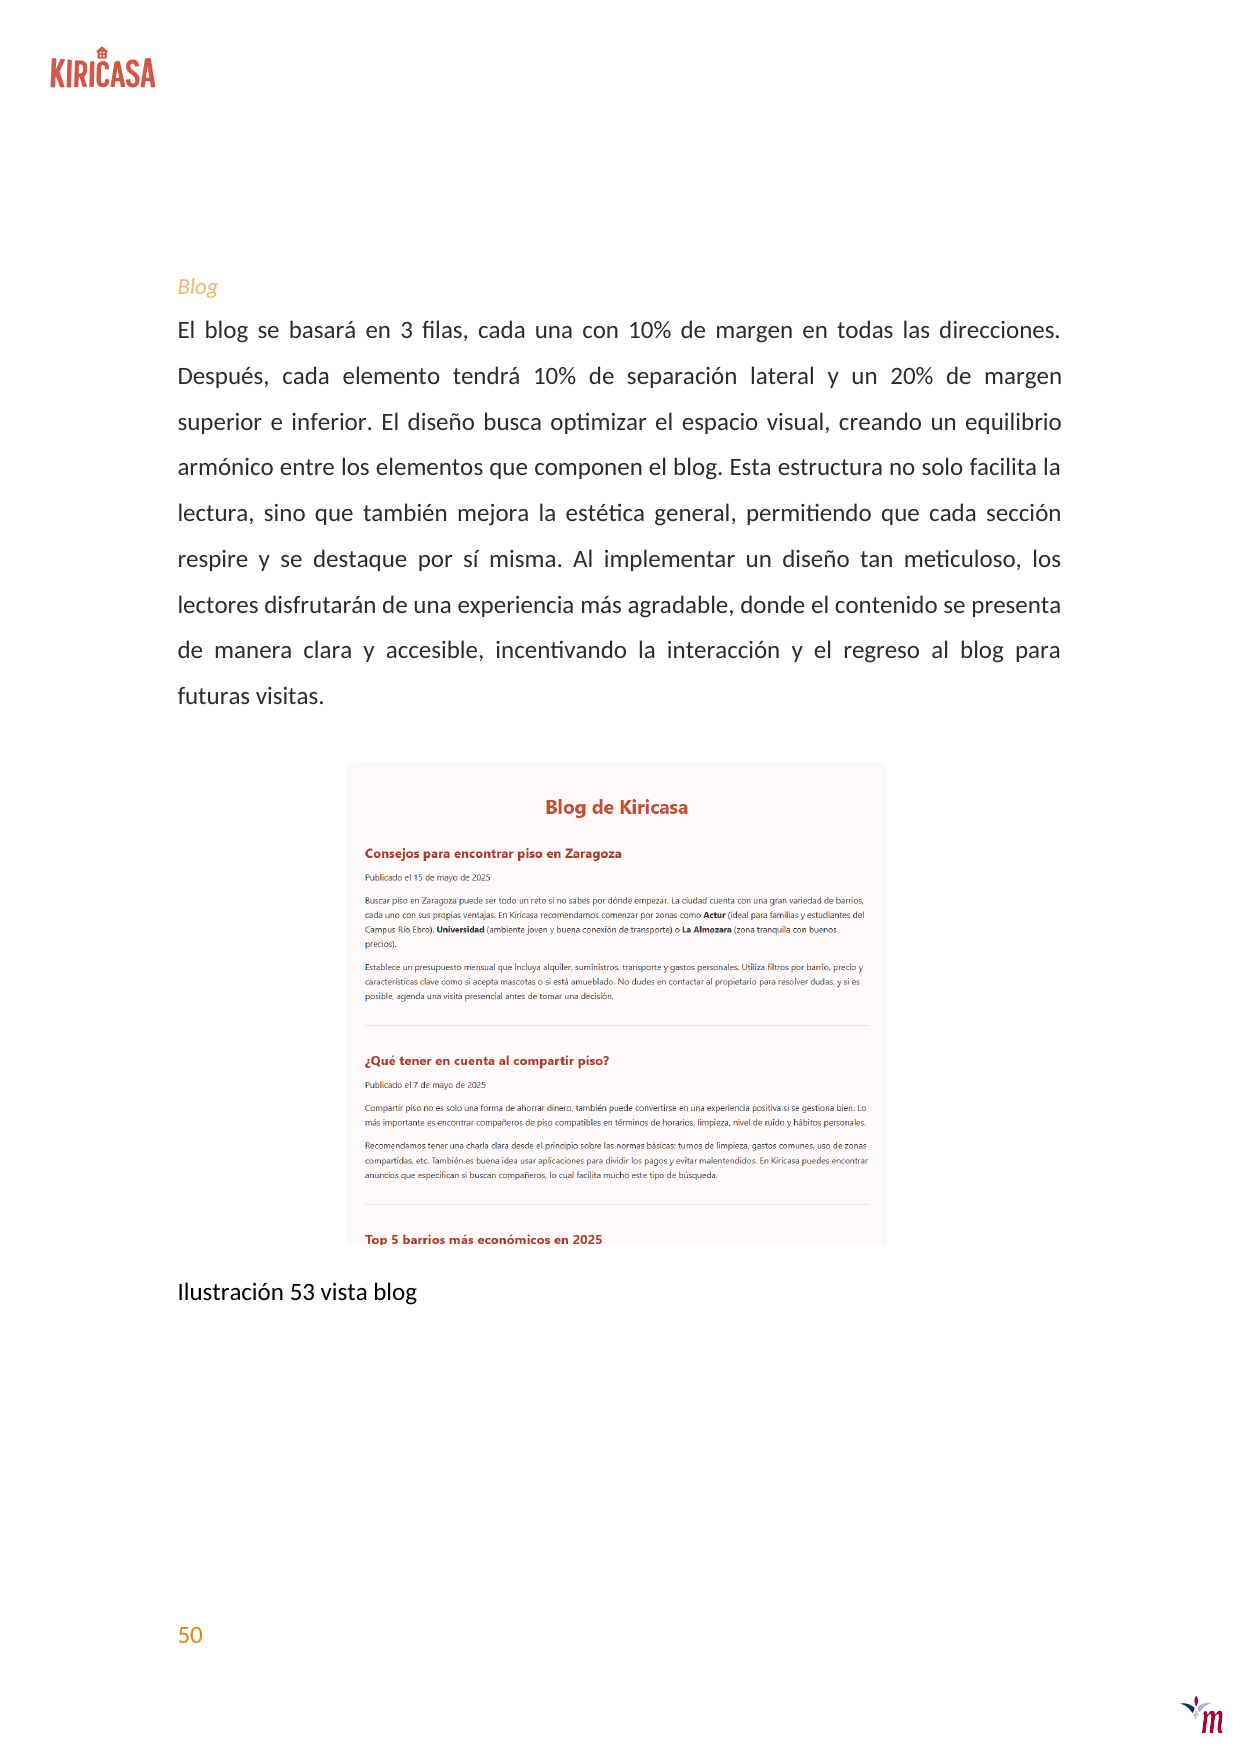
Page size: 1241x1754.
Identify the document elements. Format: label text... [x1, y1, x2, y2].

text El blog se basará en 3 filas, cada una con 10% de margen en todas las direcciones. Después, cada elemento tendrá 10% de separación lateral y un 20% de margen superior e inferior. El diseño busca optimizar el espacio visual, creando un equilibrio armónico entre los elementos que componen el blog. Esta estructura no solo facilita la lectura, sino que también mejora la estética general, permitiendo que cada sección respire y se destaque por sí misma. Al implementar un diseño tan meticuloso, los lectores disfrutarán de una experiencia más agradable, donde el contenido se presenta de manera clara y accesible, incentivando la interacción y el regreso al blog para futuras visitas. [177, 314, 1063, 711]
picture [177, 742, 1063, 1245]
subtitle Blog [177, 272, 1063, 300]
picture [1168, 1684, 1241, 1751]
picture [46, 40, 156, 94]
